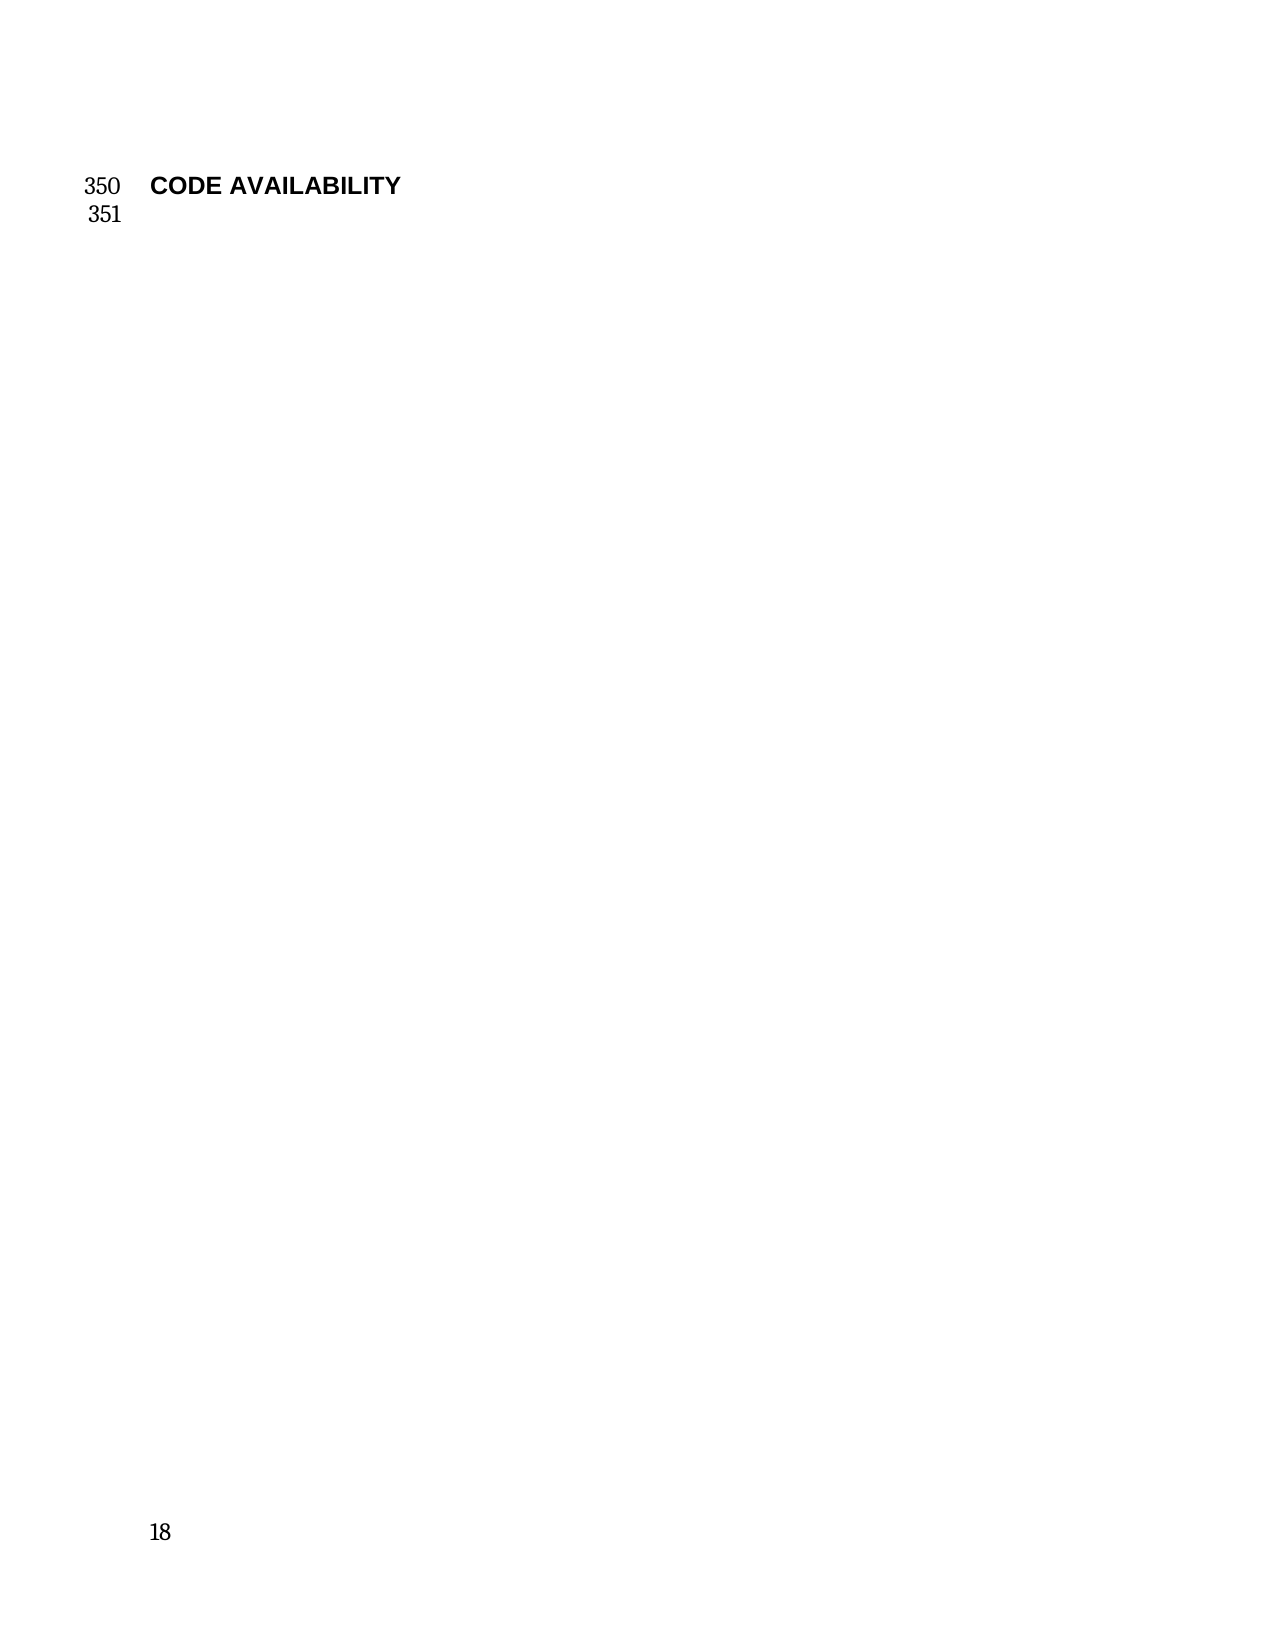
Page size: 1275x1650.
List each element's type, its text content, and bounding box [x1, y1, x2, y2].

subtitle CODE AVAILABILITY [150, 171, 1125, 199]
